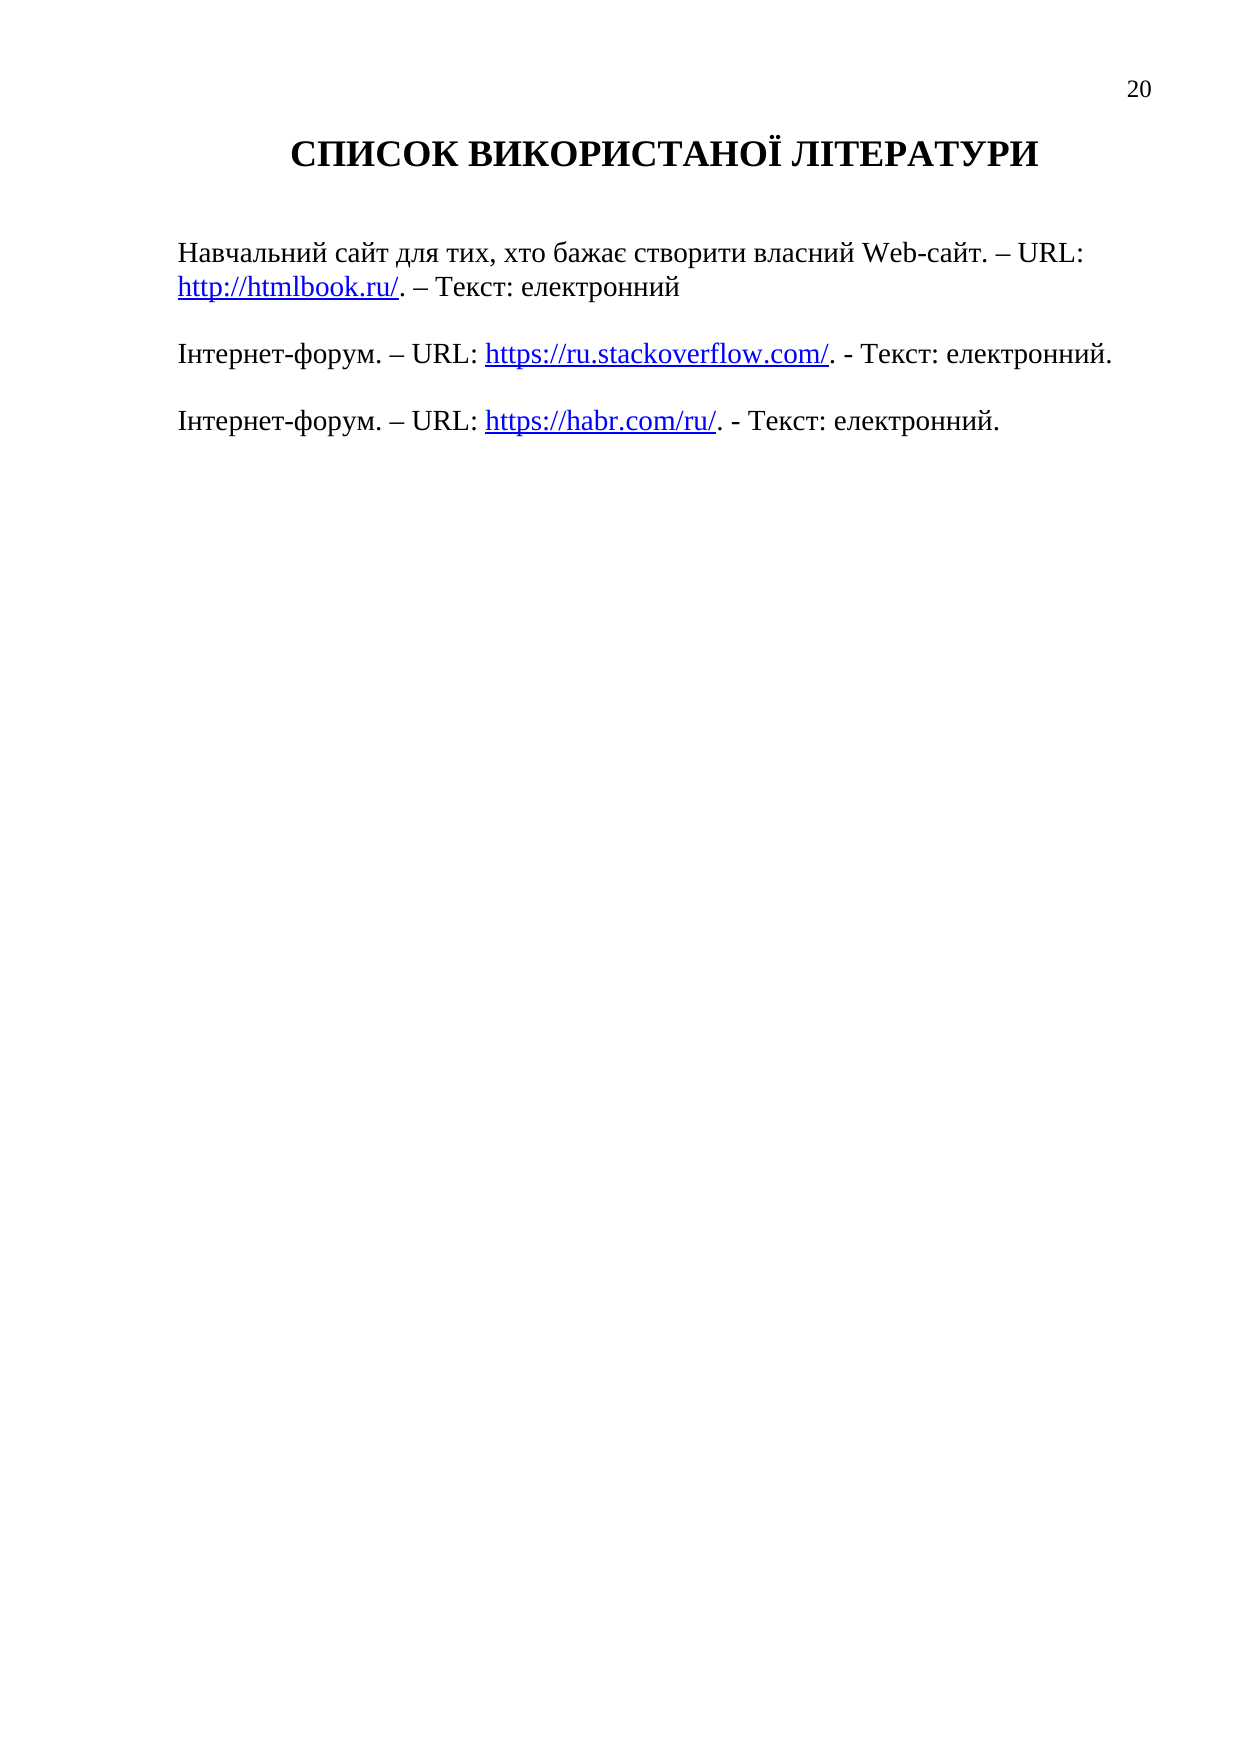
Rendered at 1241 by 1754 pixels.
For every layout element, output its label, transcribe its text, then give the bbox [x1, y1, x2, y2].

text Інтернет-форум. – URL: https://ru.stackoverflow.com/. - Текст: електронний. [177, 336, 1152, 369]
text Навчальний сайт для тих, хто бажає створити власний Web-сайт. – URL: http://htmlbook.ru/. – Текст: електронний [177, 235, 1152, 302]
text Інтернет-форум. – URL: https://habr.com/ru/. - Текст: електронний. [177, 403, 1152, 437]
subtitle СПИСОК ВИКОРИСТАНОЇ ЛІТЕРАТУРИ [177, 131, 1152, 174]
